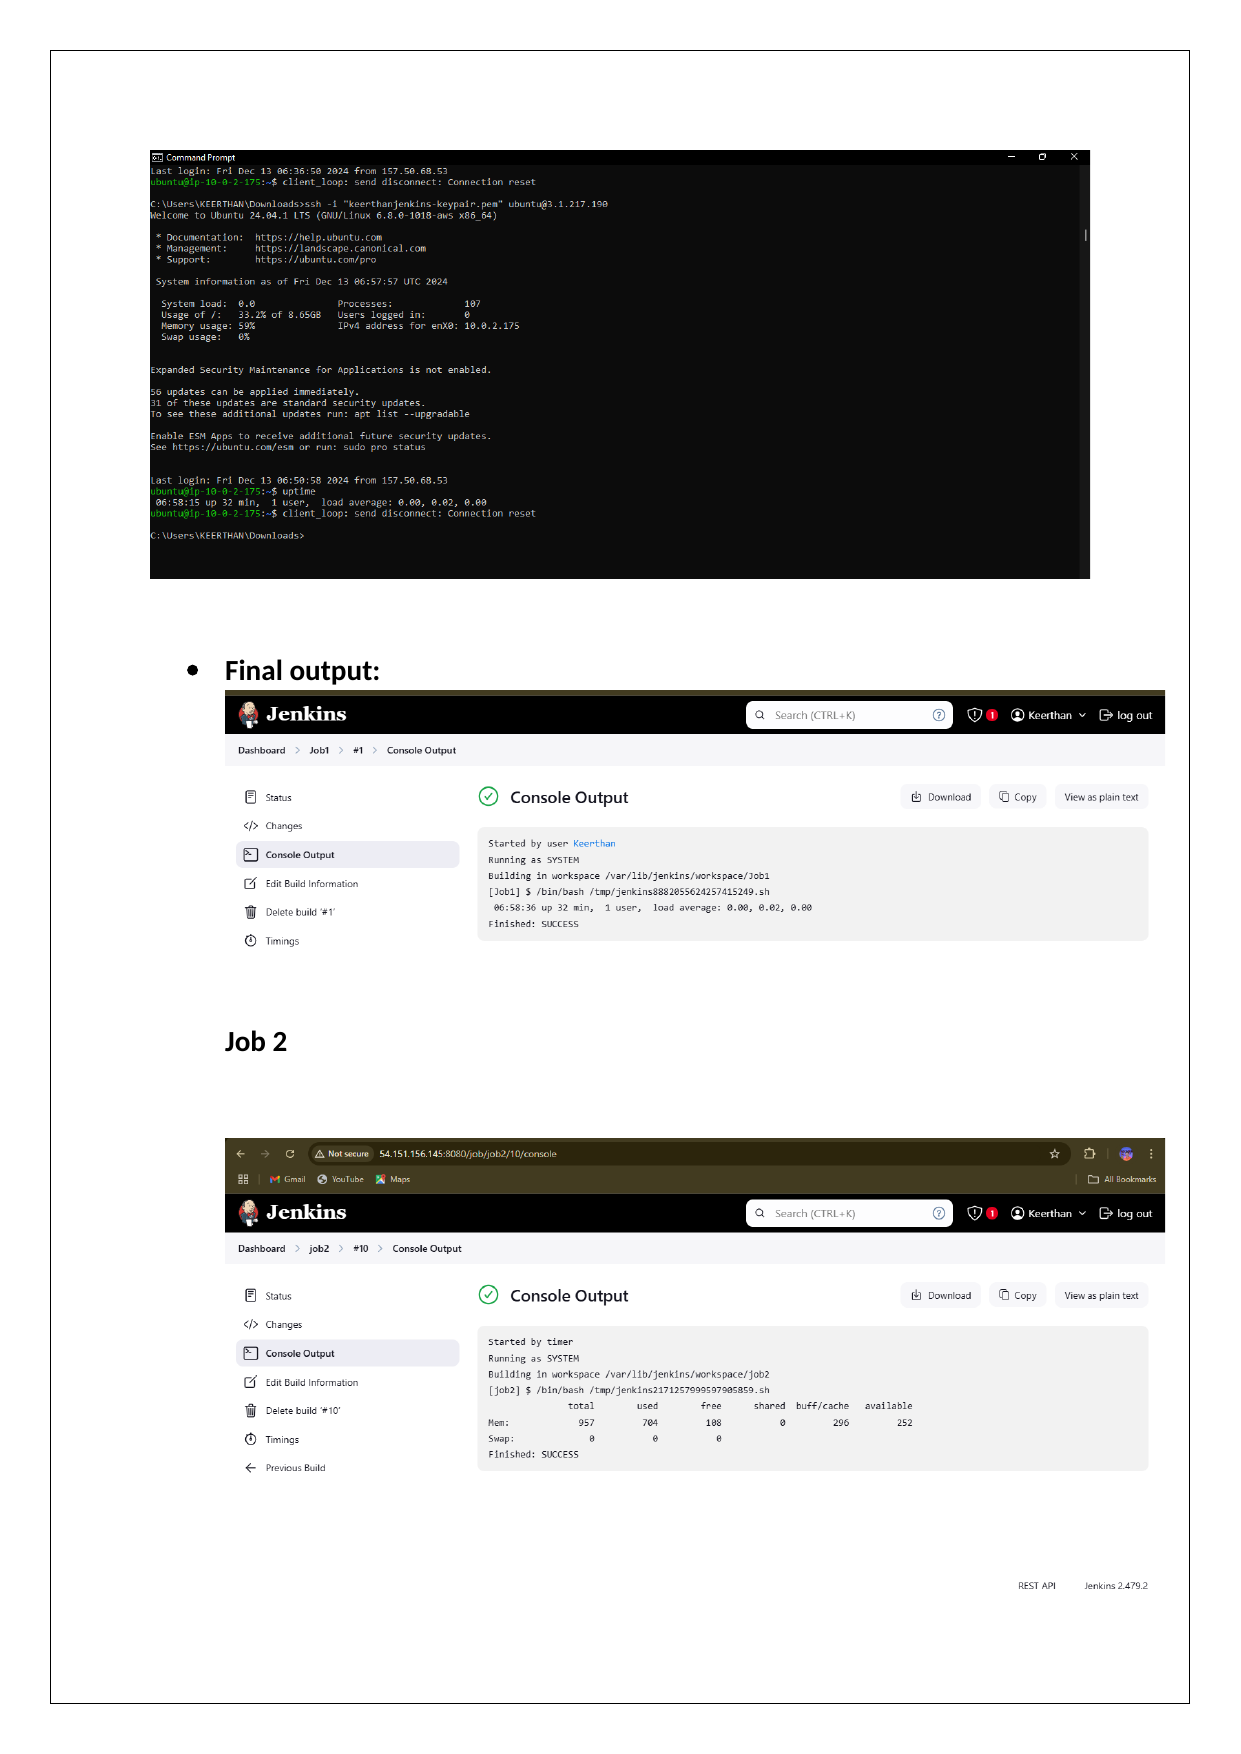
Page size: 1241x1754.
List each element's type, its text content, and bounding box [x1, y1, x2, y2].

picture [225, 690, 1166, 983]
picture [150, 150, 1091, 579]
picture [225, 1138, 1166, 1591]
list Final output: [187, 652, 1090, 688]
list Job 2 [225, 1023, 1090, 1059]
